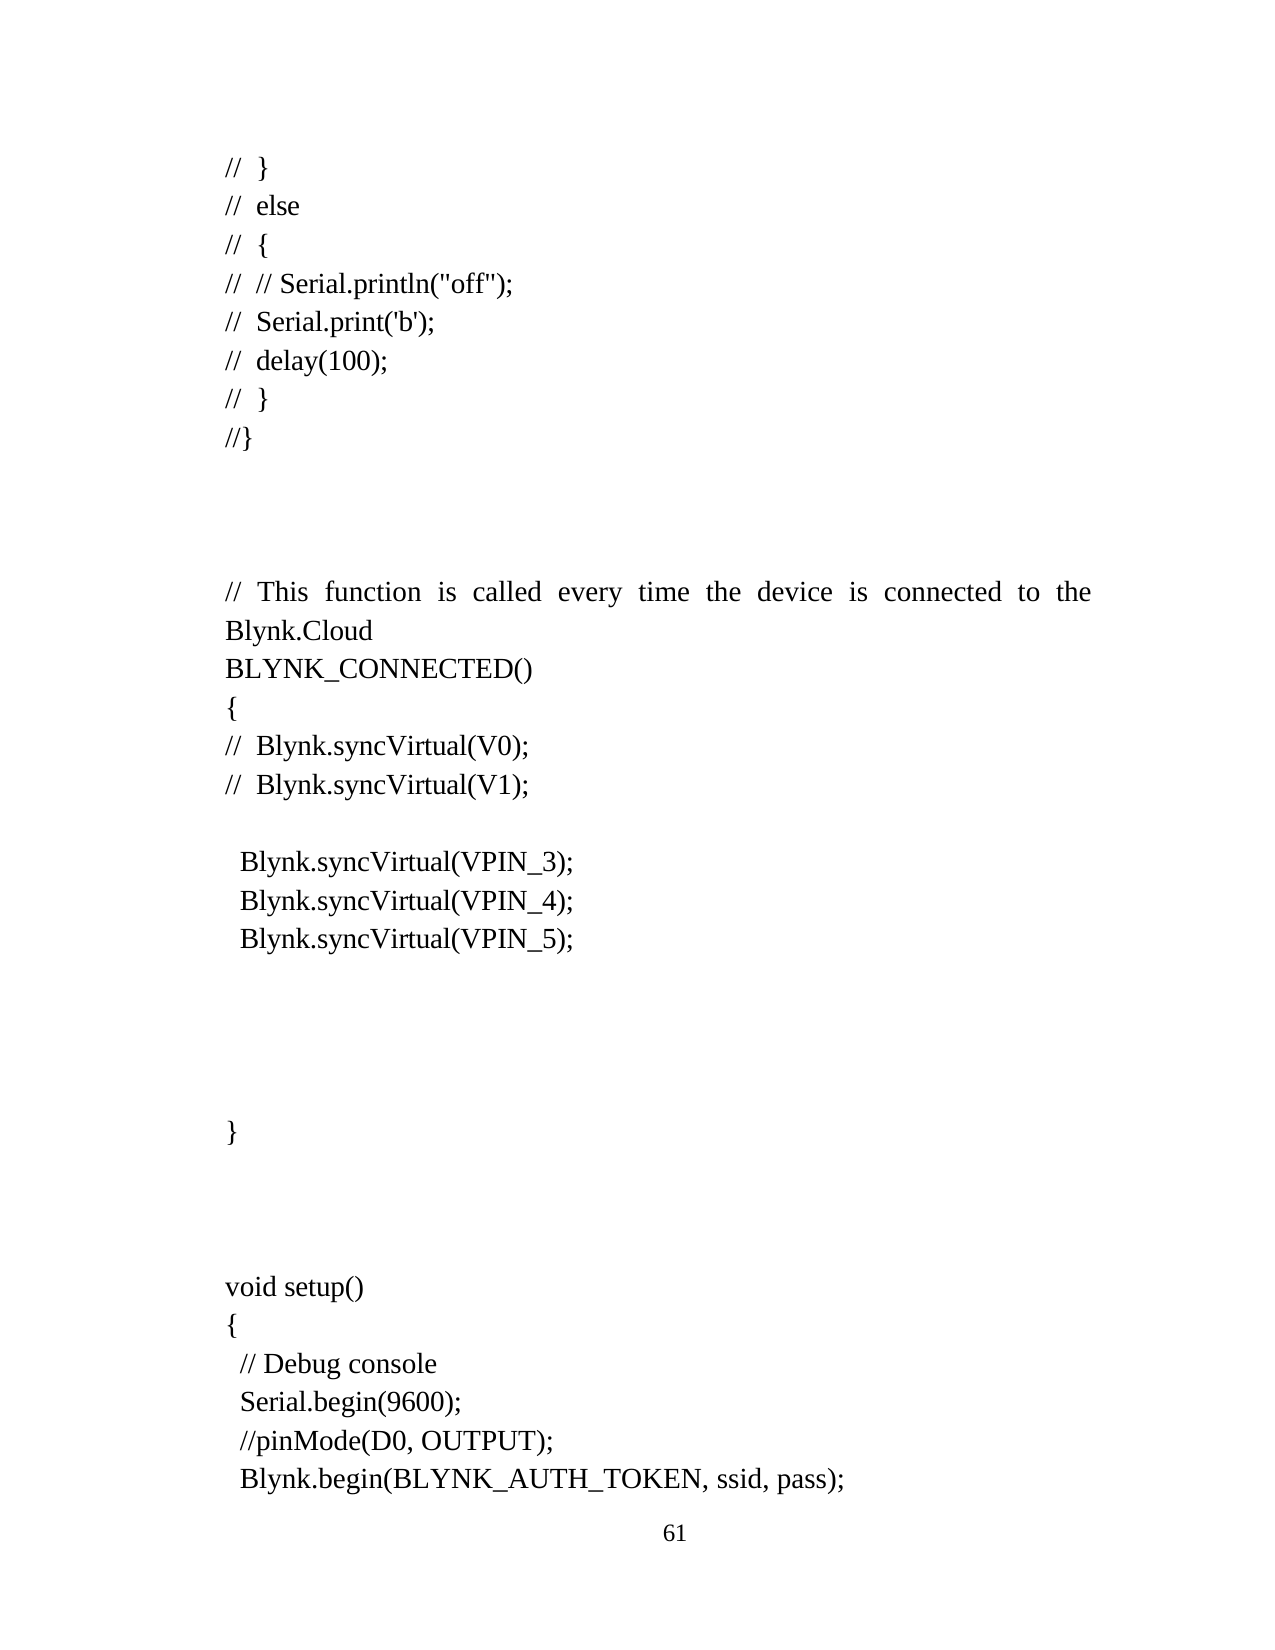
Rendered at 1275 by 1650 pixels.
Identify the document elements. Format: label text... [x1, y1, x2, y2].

text // } [225, 150, 1275, 183]
text // delay(100); [225, 343, 1275, 376]
text // Debug console Serial.begin(9600); [239, 1346, 640, 1418]
text // Blynk.syncVirtual(V1); [225, 767, 1275, 801]
text } [225, 1114, 1275, 1148]
text //} [225, 420, 1275, 453]
text // Blynk.syncVirtual(V0); [225, 728, 1275, 762]
text { [225, 690, 1275, 724]
text void setup() [225, 1269, 1275, 1302]
text { [225, 1307, 1275, 1341]
text // // Serial.println("off"); [225, 266, 1275, 299]
text // } [225, 382, 1275, 415]
text // This function is called every time the device is connected to the Blynk.Cloud [225, 574, 1223, 646]
text //pinMode(D0, OUTPUT); Blynk.begin(BLYNK_AUTH_TOKEN, ssid, pass); [239, 1423, 919, 1495]
text Blynk.syncVirtual(VPIN_3); Blynk.syncVirtual(VPIN_4); Blynk.syncVirtual(VPIN_5); [239, 844, 579, 955]
text BLYNK_CONNECTED() [225, 652, 1275, 685]
text // Serial.print('b'); [225, 304, 1275, 338]
text // { [225, 227, 1275, 261]
text // else [225, 188, 1275, 222]
